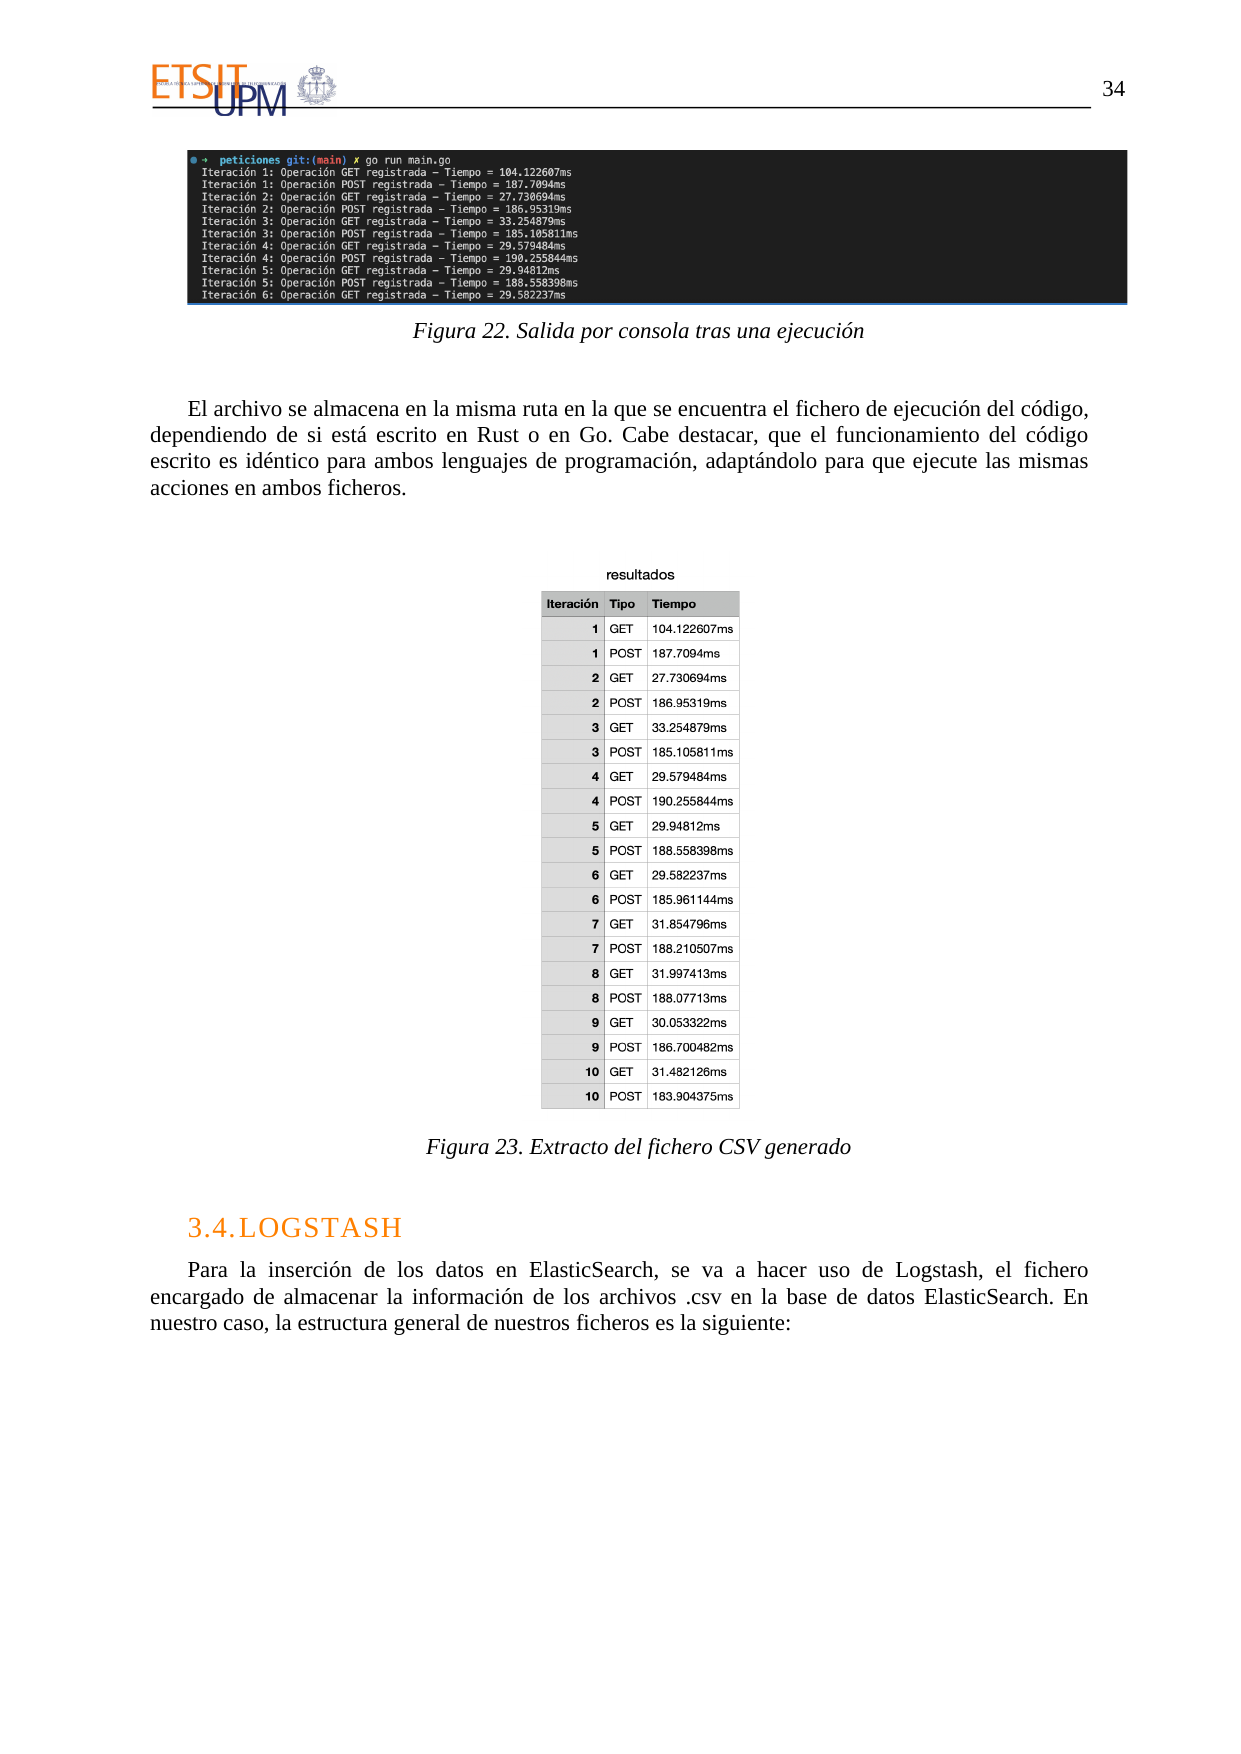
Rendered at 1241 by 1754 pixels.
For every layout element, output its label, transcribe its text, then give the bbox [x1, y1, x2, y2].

text Para la inserción de los datos en ElasticSearch, se va a hacer uso de Logstash, el fichero encargado de almacenar la información de los archivos .csv en la base de datos ElasticSearch. En nuestro caso, la estructura general de nuestros ficheros es la siguiente: [150, 1256, 1090, 1336]
text Figura 23. Extracto del fichero CSV generado [150, 1133, 1090, 1159]
picture [522, 551, 756, 1121]
text Figura 22. Salida por consola tras una ejecución [150, 317, 1090, 343]
text El archivo se almacena en la misma ruta en la que se encuentra el fichero de ejecución del código, dependiendo de si está escrito en Rust o en Go. Cabe destacar, que el funcionamiento del código escrito es idéntico para ambos lenguajes de programación, adaptándolo para que ejecute las mismas acciones en ambos ficheros. [150, 394, 1090, 500]
subtitle Logstash [187, 1210, 1090, 1244]
picture [187, 150, 1128, 305]
picture [151, 63, 338, 117]
